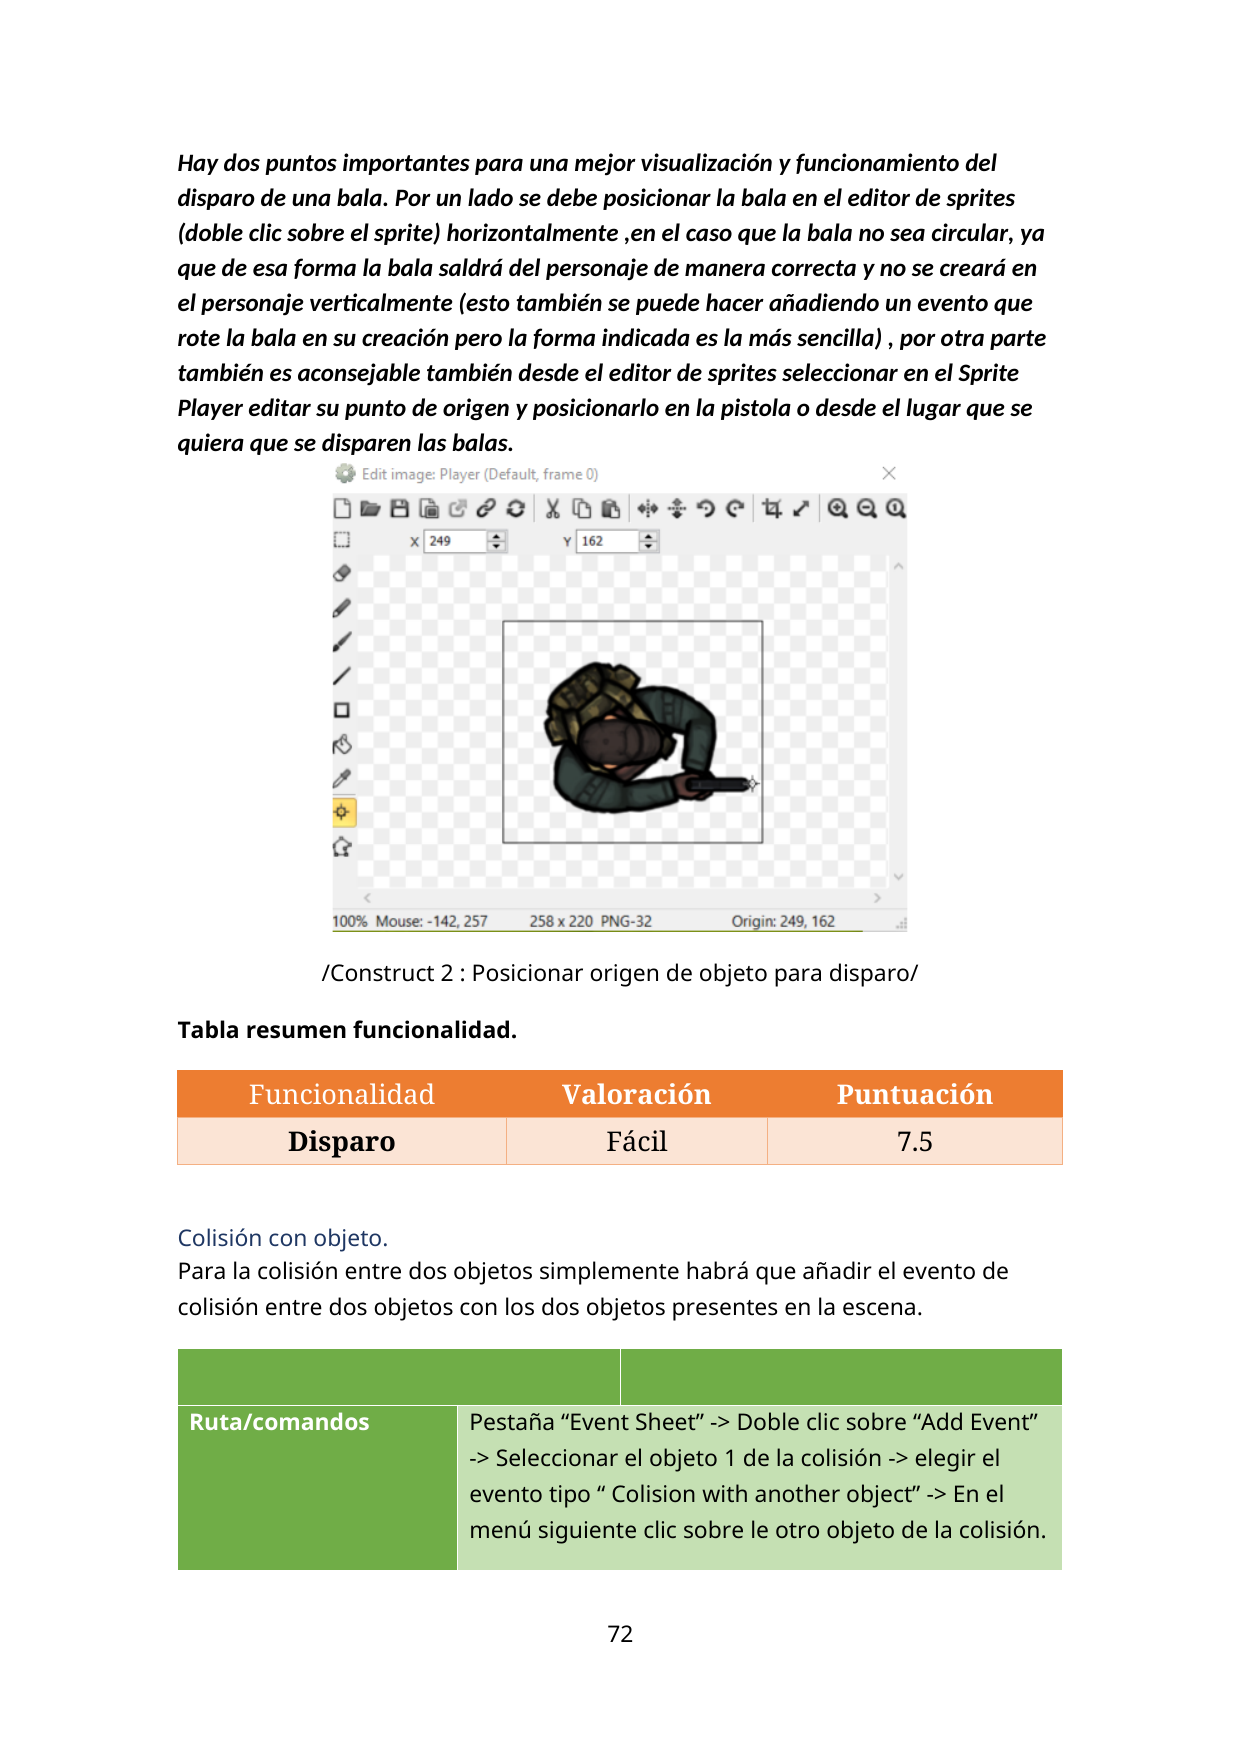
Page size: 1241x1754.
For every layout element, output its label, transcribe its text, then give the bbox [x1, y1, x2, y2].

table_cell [458, 1406, 1062, 1570]
text Tabla resumen funcionalidad. [177, 1014, 1063, 1045]
subtitle Hay dos puntos importantes para una mejor visualización y funcionamiento del disparo de una bala. Por un lado se debe posicionar la bala en el editor de sprites (doble clic sobre el sprite) horizontalmente ,en el caso que la bala no sea circular, ya que de esa forma la bala saldrá del personaje de manera correcta y no se creará en el personaje verticalmente (esto también se puede hacer añadiendo un evento que rote la bala en su creación pero la forma indicada es la más sencilla) , por otra parte también es aconsejable también desde el editor de sprites seleccionar en el Sprite Player editar su punto de origen y posicionarlo en la pistola o desde el lugar que se quiera que se disparen las balas. [177, 148, 1063, 458]
text /Construct 2 : Posicionar origen de objeto para disparo/ [177, 957, 1063, 988]
picture [332, 462, 908, 932]
text Para la colisión entre dos objetos simplemente habrá que añadir el evento de colisión entre dos objetos con los dos objetos presentes en la escena. [177, 1255, 1063, 1322]
table_header [621, 1349, 1062, 1405]
table_cell Fácil [507, 1118, 767, 1164]
table_header Puntuación [768, 1071, 1062, 1117]
table_header Funcionalidad [178, 1071, 506, 1117]
table_cell Ruta/comandos [178, 1406, 457, 1570]
table_header Valoración [507, 1071, 767, 1117]
table_cell 7.5 [768, 1118, 1062, 1164]
table_header [178, 1349, 620, 1405]
subtitle Colisión con objeto. [177, 1222, 1063, 1253]
table_cell Disparo [178, 1118, 506, 1164]
